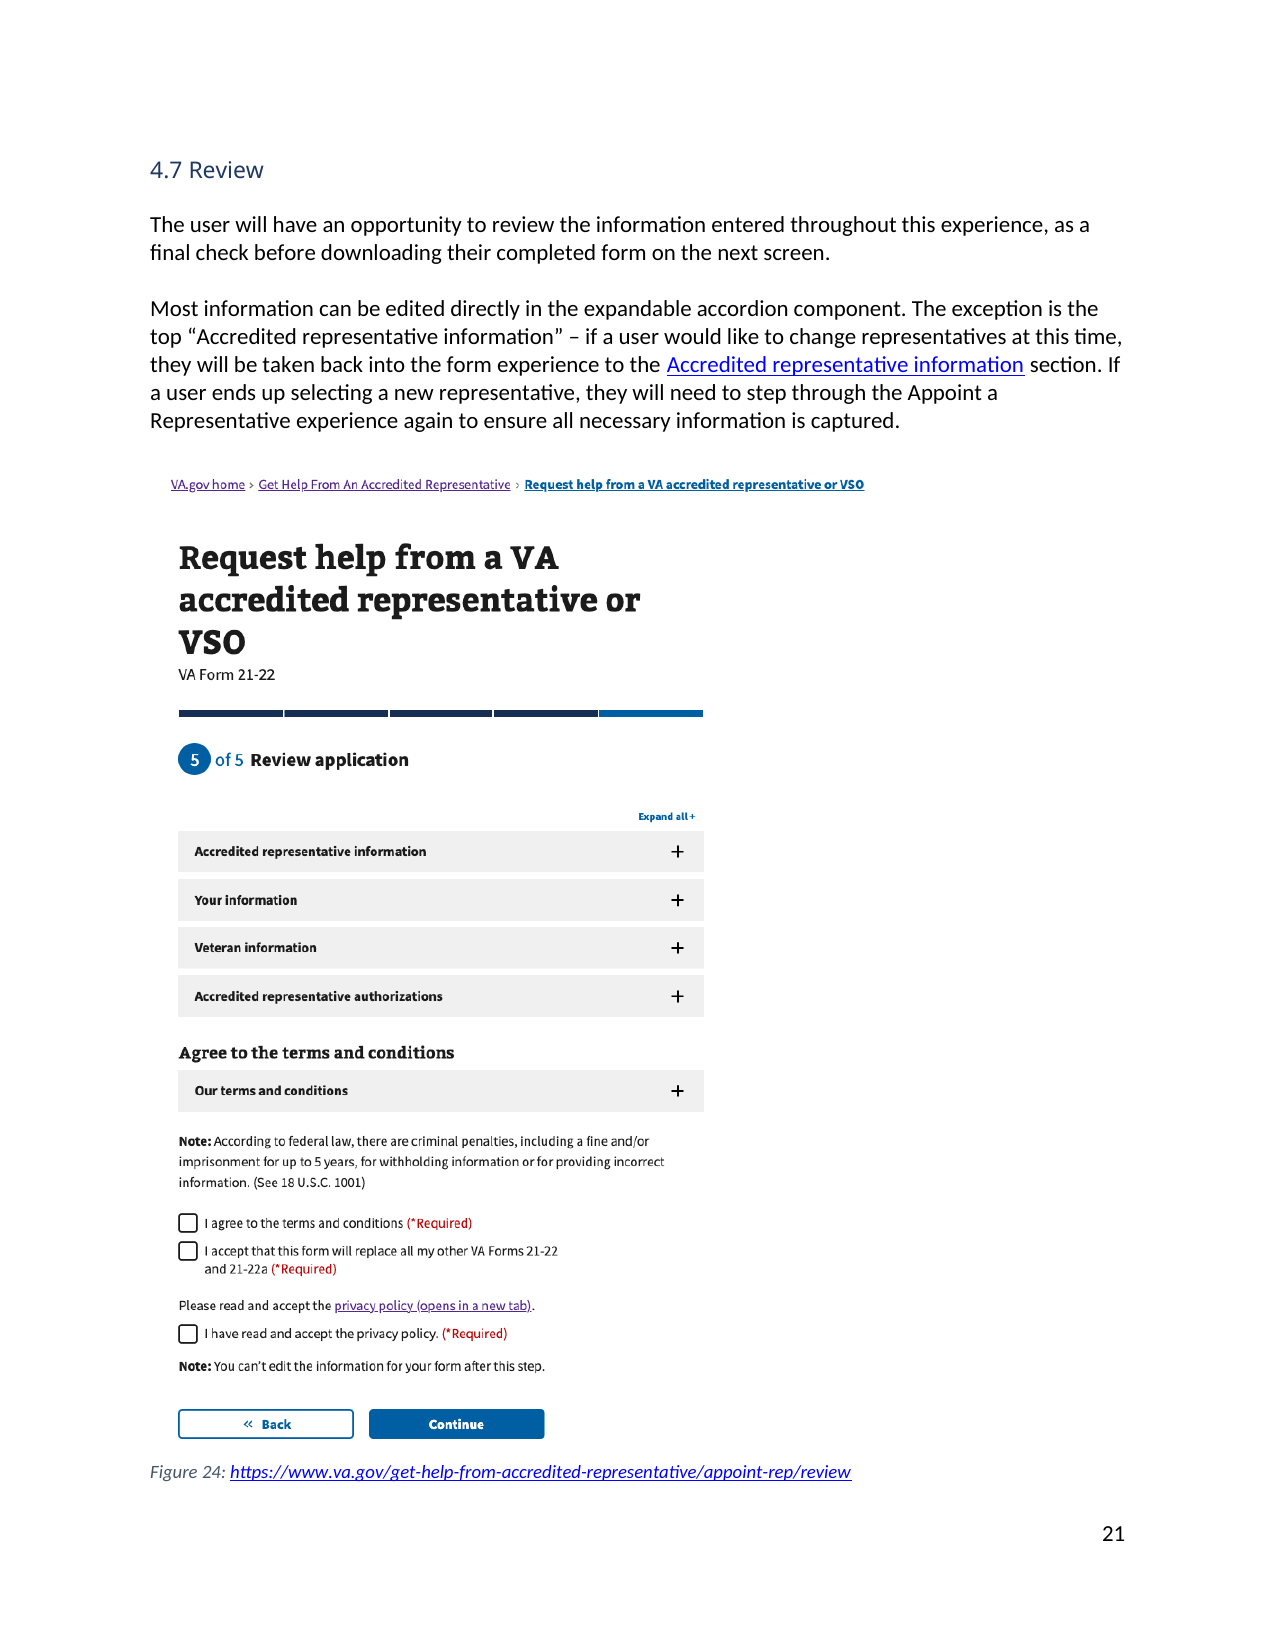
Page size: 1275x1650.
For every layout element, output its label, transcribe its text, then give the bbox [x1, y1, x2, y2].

text Figure 24: https://www.va.gov/get-help-from-accredited-representative/appoint-rep/review [150, 1461, 1125, 1484]
text Most information can be edited directly in the expandable accordion component. The exception is the top “Accredited representative information” – if a user would like to change representatives at this time, they will be taken back into the form experience to the Accredited representative information section. If a user ends up selecting a new representative, they will need to step through the Appoint a Representative experience again to ensure all necessary information is captured. [150, 294, 1125, 434]
subtitle 4.7 Review [150, 154, 1125, 185]
text The user will have an opportunity to review the information entered throughout this experience, as a final check before downloading their completed form on the next screen. [150, 210, 1125, 266]
picture [150, 459, 895, 1461]
